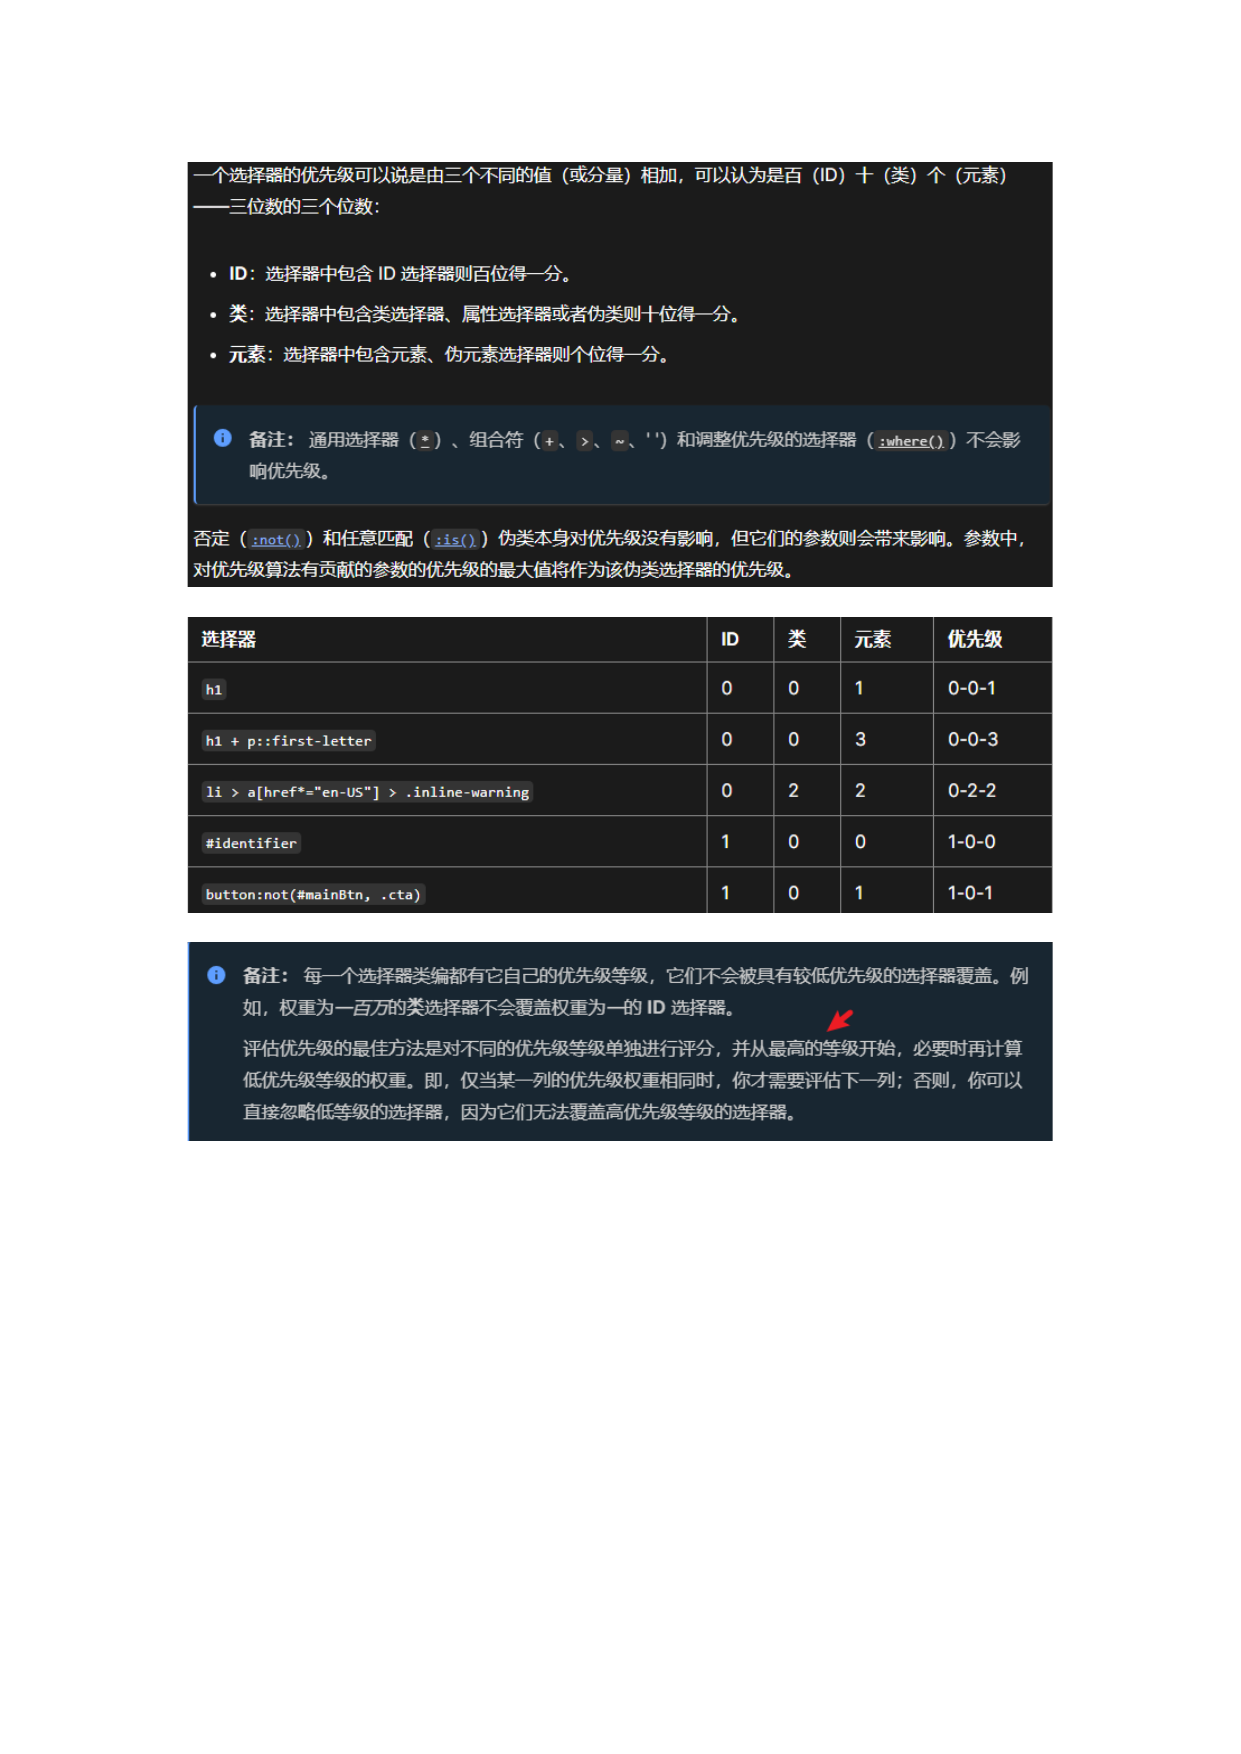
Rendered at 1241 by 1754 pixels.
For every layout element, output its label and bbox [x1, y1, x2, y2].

picture [187, 942, 1053, 1141]
picture [187, 162, 1053, 587]
picture [187, 617, 1053, 913]
